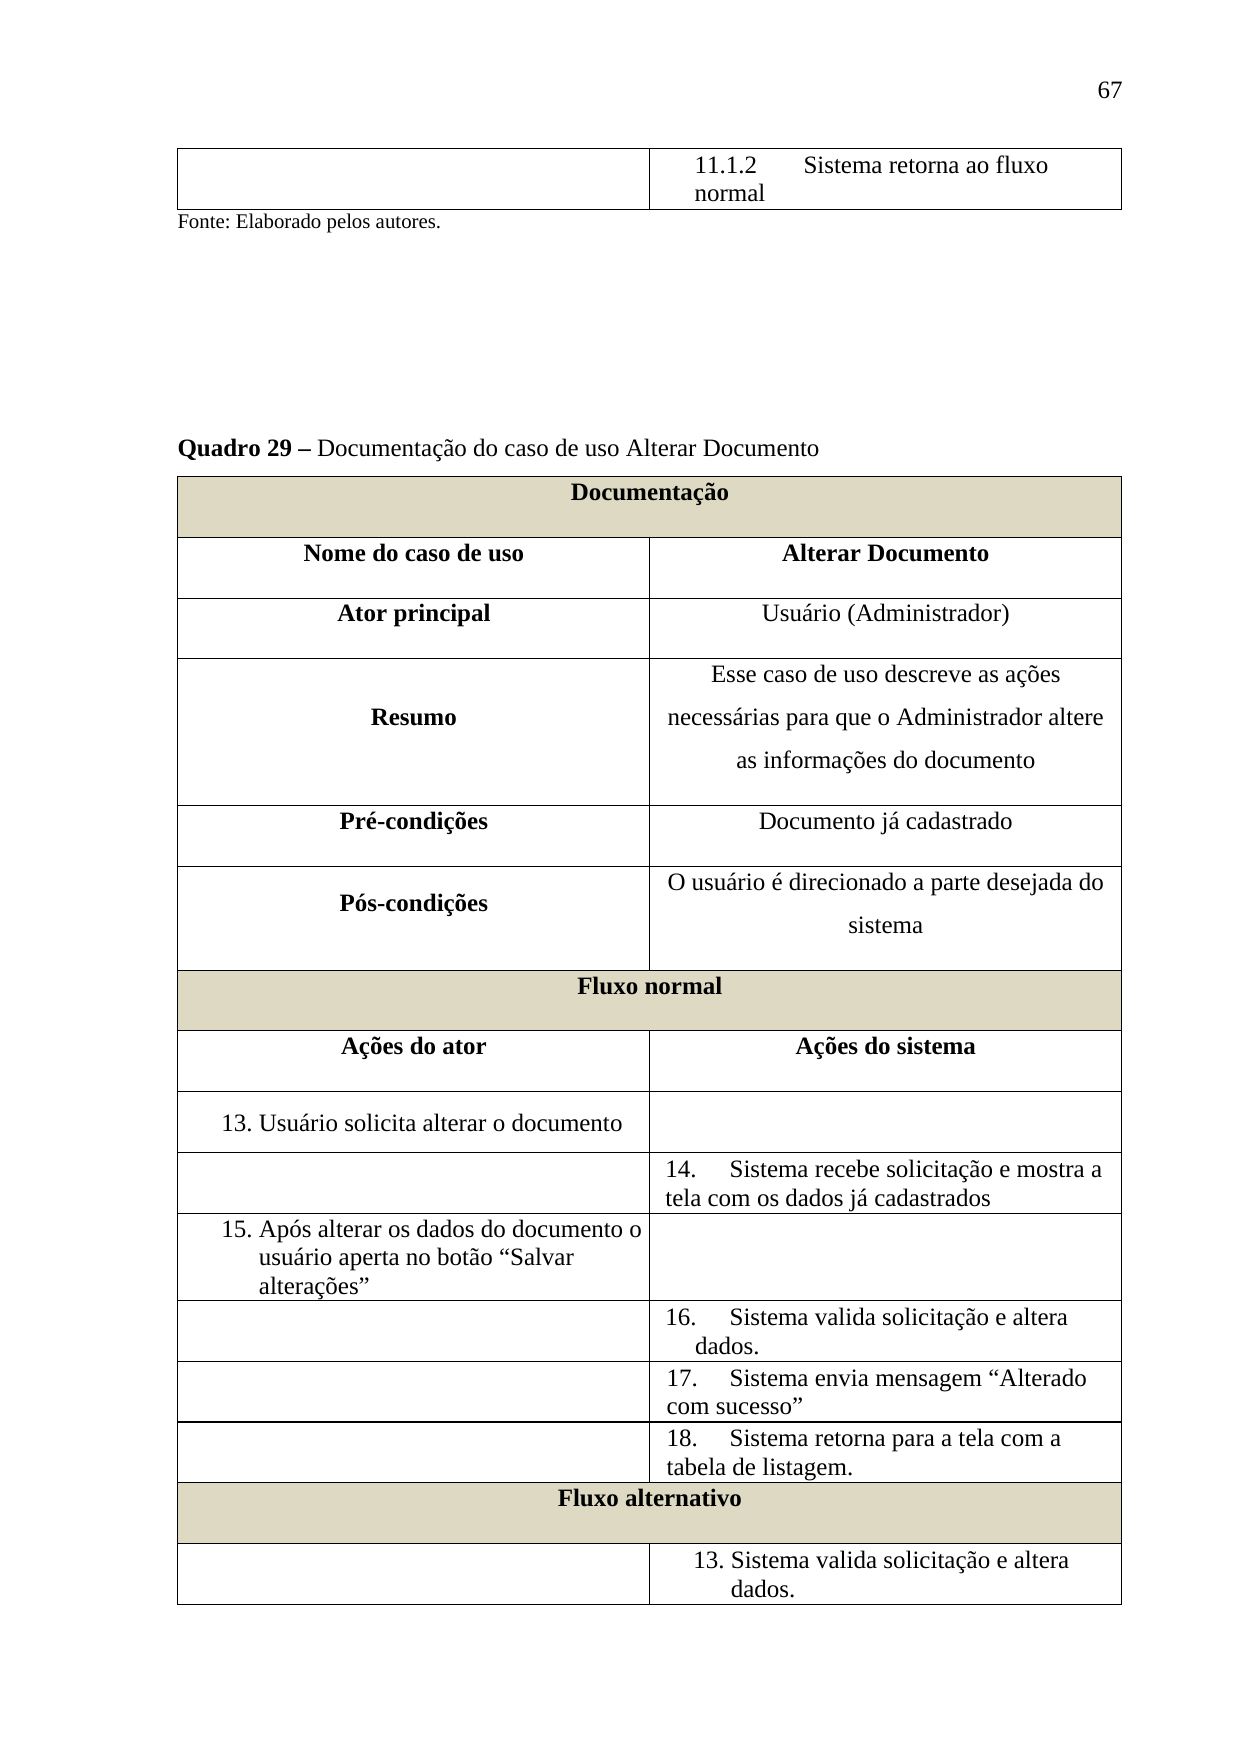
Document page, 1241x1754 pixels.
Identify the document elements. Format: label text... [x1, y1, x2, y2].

table_cell Após alterar os dados do documento o usuário aperta no botão “Salvar alterações” [178, 1214, 649, 1300]
table_cell [650, 1214, 1121, 1300]
table_cell Sistema envia mensagem “Alterado com sucesso” [650, 1362, 1121, 1421]
table_cell [178, 1544, 649, 1603]
table_cell O usuário é direcionado a parte desejada do sistema [650, 867, 1121, 970]
text Fonte: Elaborado pelos autores. [177, 210, 1122, 233]
table_cell Resumo [178, 659, 649, 805]
table_cell Fluxo normal [178, 971, 1121, 1030]
table_cell [178, 149, 649, 208]
table_cell Sistema valida solicitação e altera dados. [650, 1301, 1121, 1361]
table_cell Sistema retorna para a tela com a tabela de listagem. [650, 1423, 1121, 1482]
table_cell Usuário solicita alterar o documento [178, 1092, 649, 1152]
table_cell [178, 1362, 649, 1421]
table_cell Pré-condições [178, 806, 649, 866]
table_header Documentação [178, 477, 1121, 537]
table_cell Alterar Documento [650, 538, 1121, 597]
table_cell Sistema recebe solicitação e mostra a tela com os dados já cadastrados [650, 1153, 1121, 1213]
table_cell [178, 1301, 649, 1361]
table_cell Ator principal [178, 599, 649, 658]
table_cell [178, 1423, 649, 1482]
table_cell Usuário (Administrador) [650, 599, 1121, 658]
table_cell Sistema retorna ao fluxo normal [650, 149, 1121, 208]
table_cell Esse caso de uso descreve as ações necessárias para que o Administrador altere as informações do documento [650, 659, 1121, 805]
table_cell Nome do caso de uso [178, 538, 649, 597]
table_cell [650, 1092, 1121, 1152]
text Quadro 29 – Documentação do caso de uso Alterar Documento [177, 433, 1122, 462]
table_cell Pós-condições [178, 867, 649, 970]
table_cell Fluxo alternativo [178, 1483, 1121, 1543]
table_cell [178, 1153, 649, 1213]
table_cell Ações do ator [178, 1031, 649, 1091]
table_cell Sistema valida solicitação e altera dados. [650, 1544, 1121, 1603]
table_cell Ações do sistema [650, 1031, 1121, 1091]
table_cell Documento já cadastrado [650, 806, 1121, 866]
